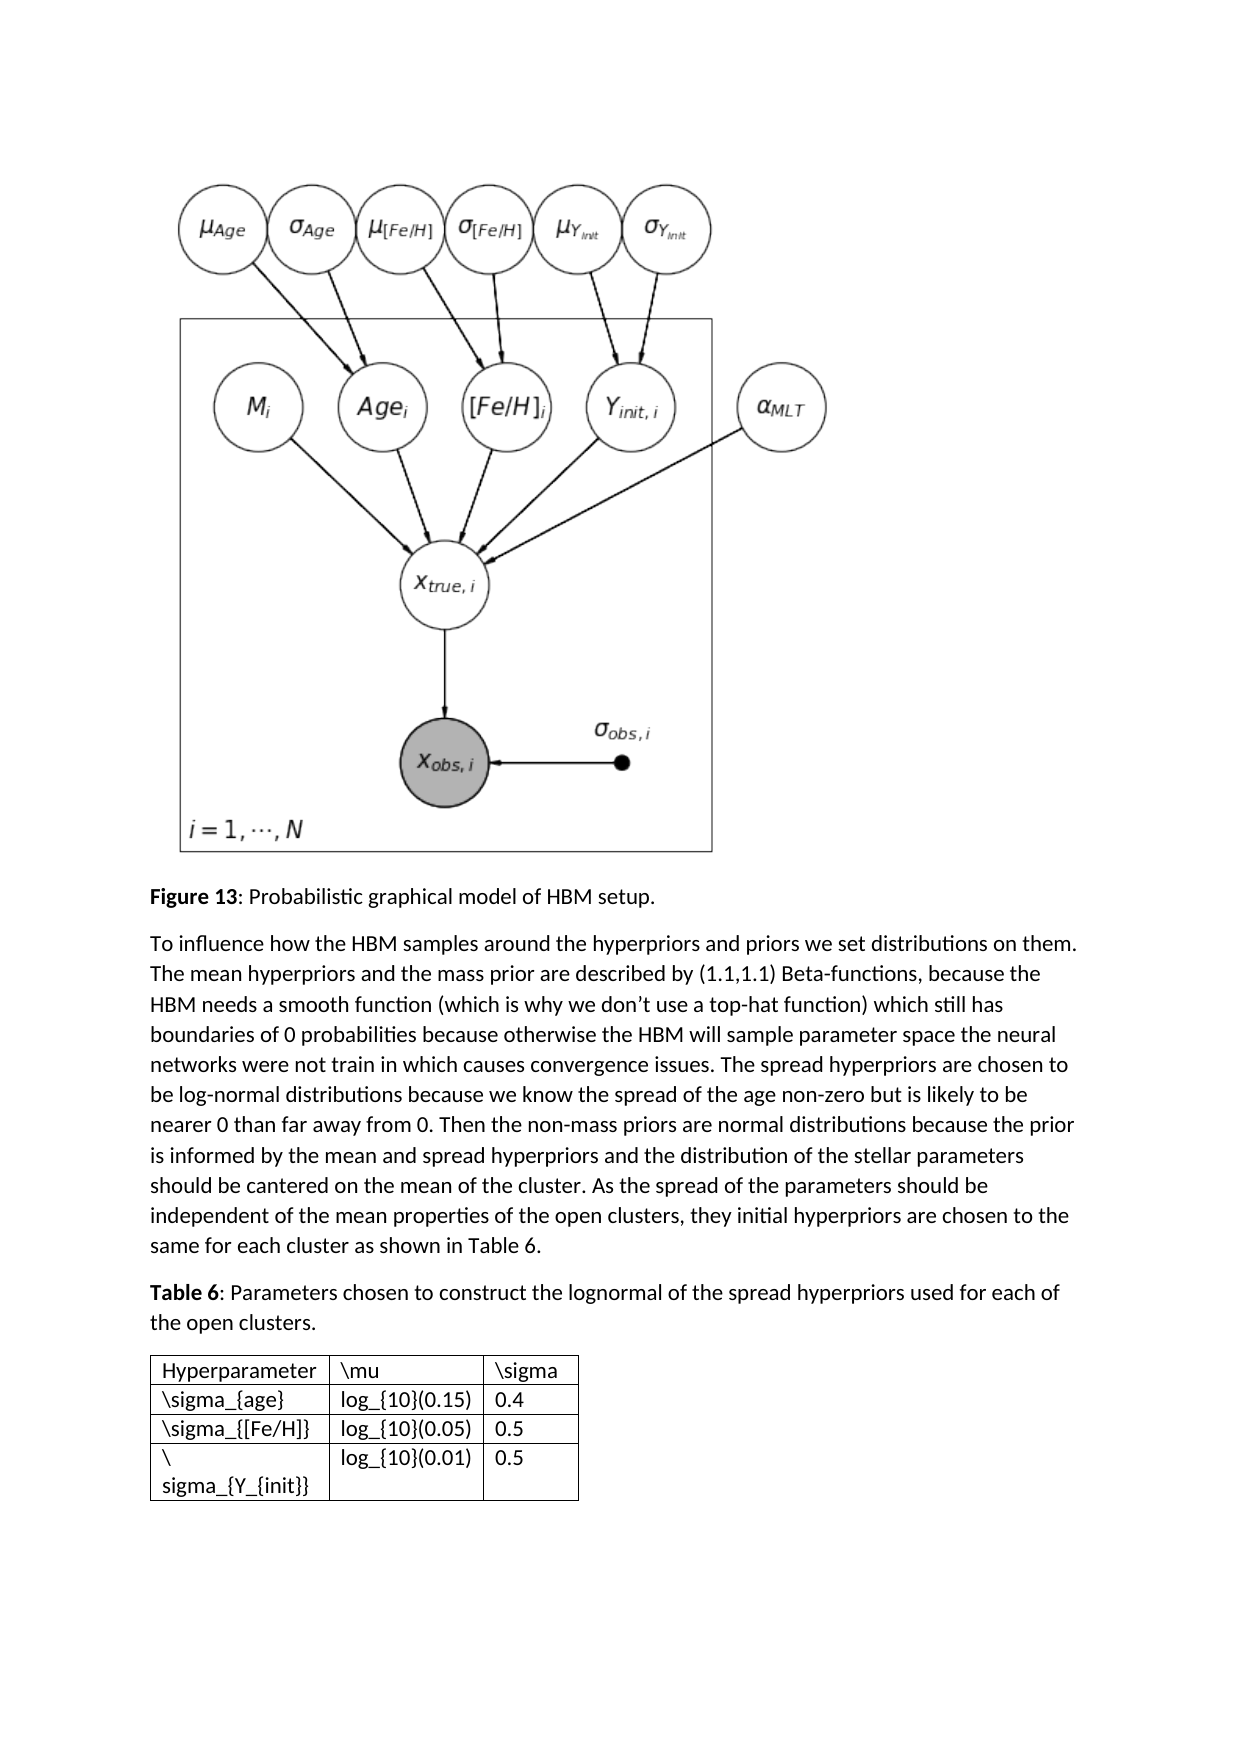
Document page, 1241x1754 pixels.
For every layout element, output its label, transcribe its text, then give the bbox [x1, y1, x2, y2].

table_cell log_{10}(0.05) [330, 1415, 483, 1442]
table_cell 0.4 [484, 1385, 578, 1413]
text Table 6: Parameters chosen to construct the lognormal of the spread hyperpriors used for each of the open clusters. [150, 1278, 1090, 1336]
table_cell log_{10}(0.01) [330, 1444, 483, 1499]
table_cell log_{10}(0.15) [330, 1385, 483, 1413]
picture [150, 150, 846, 881]
table_header Hyperparameter [151, 1356, 329, 1384]
table_header \mu [330, 1356, 483, 1384]
text To influence how the HBM samples around the hyperpriors and priors we set distributions on them. The mean hyperpriors and the mass prior are described by (1.1,1.1) Beta-functions, because the HBM needs a smooth function (which is why we don’t use a top-hat function) which still has boundaries of 0 probabilities because otherwise the HBM will sample parameter space the neural networks were not train in which causes convergence issues. The spread hyperpriors are chosen to be log-normal distributions because we know the spread of the age non-zero but is likely to be nearer 0 than far away from 0. Then the non-mass priors are normal distributions because the prior is informed by the mean and spread hyperpriors and the distribution of the stellar parameters should be cantered on the mean of the cluster. As the spread of the parameters should be independent of the mean properties of the open clusters, they initial hyperpriors are chosen to the same for each cluster as shown in Table 6. [150, 929, 1090, 1259]
table_cell 0.5 [484, 1444, 578, 1499]
table_header \sigma [484, 1356, 578, 1384]
table_cell \sigma_{[Fe/H]} [151, 1415, 329, 1442]
table_cell 0.5 [484, 1415, 578, 1442]
table_cell \sigma_{age} [151, 1385, 329, 1413]
table_cell \sigma_{Y_{init}} [151, 1444, 329, 1499]
